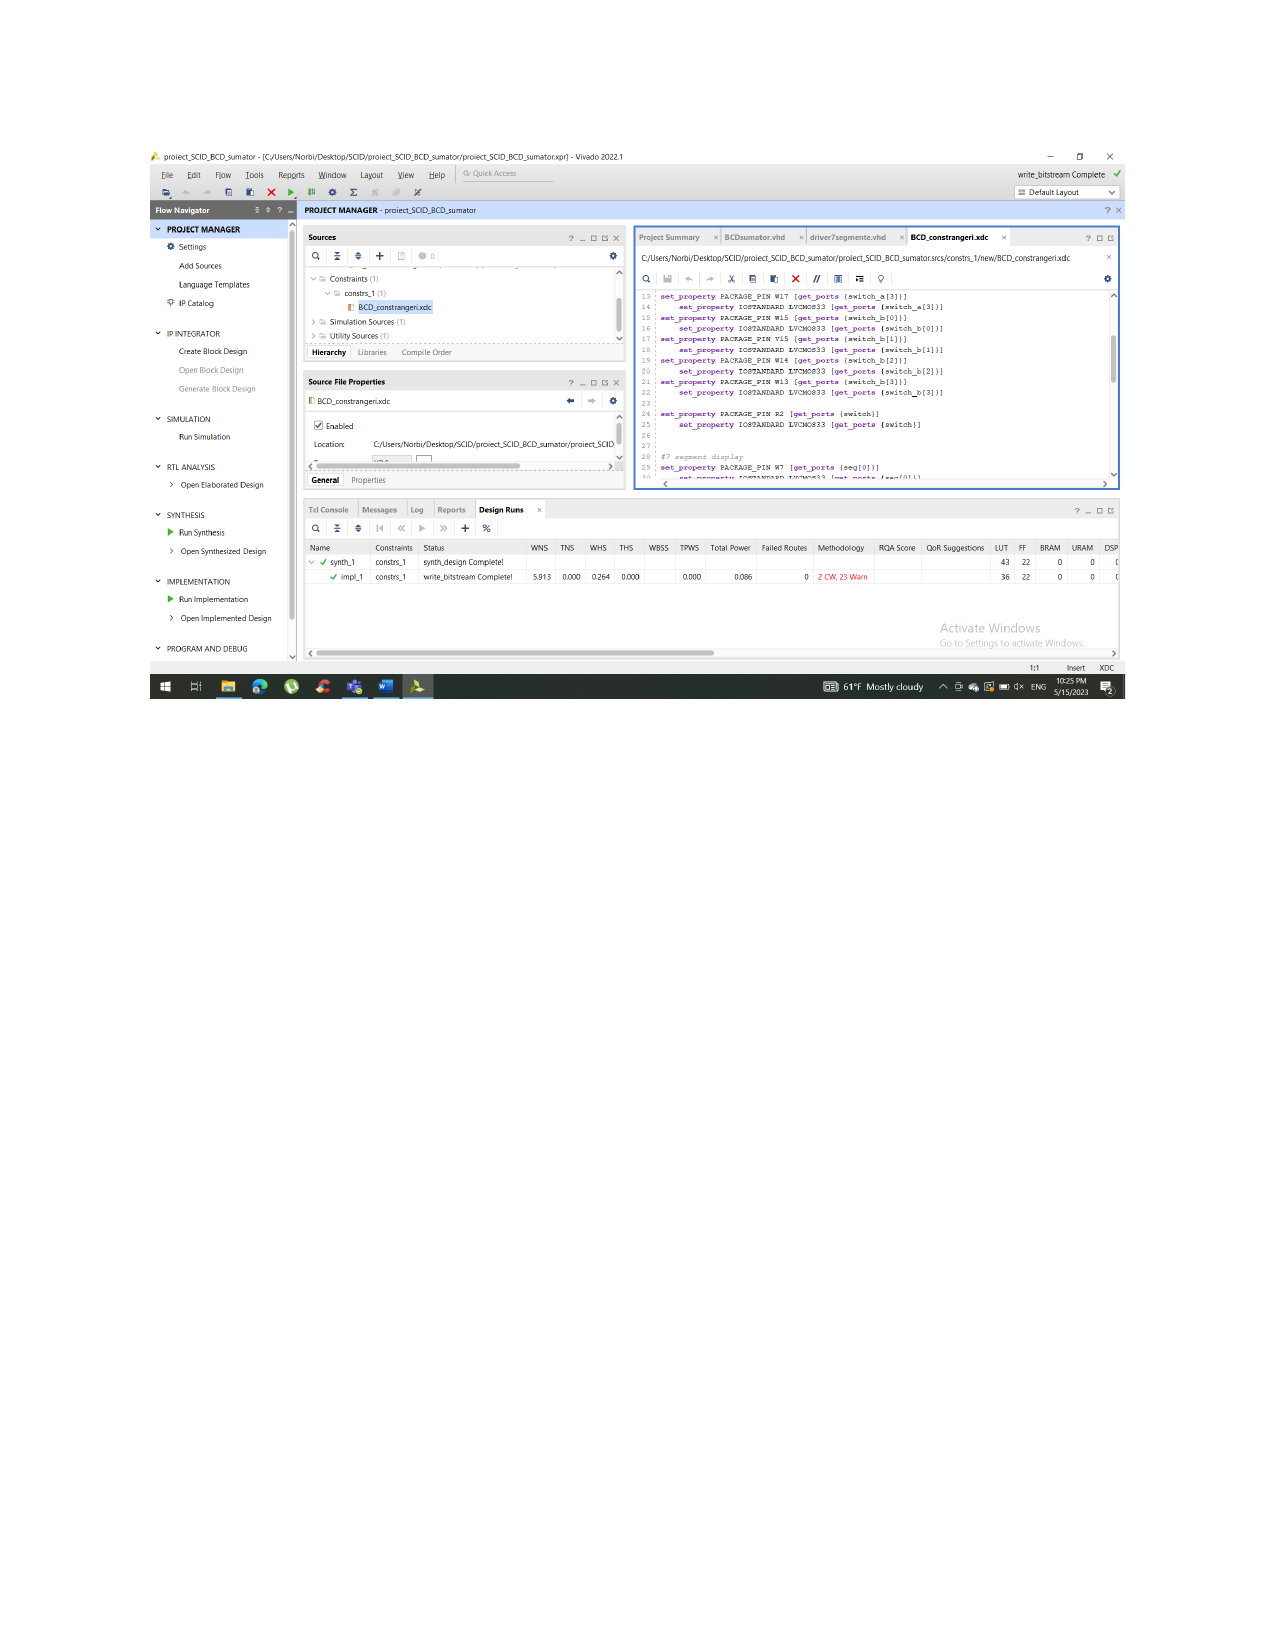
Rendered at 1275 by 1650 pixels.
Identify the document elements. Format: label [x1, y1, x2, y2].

picture [150, 150, 1125, 699]
